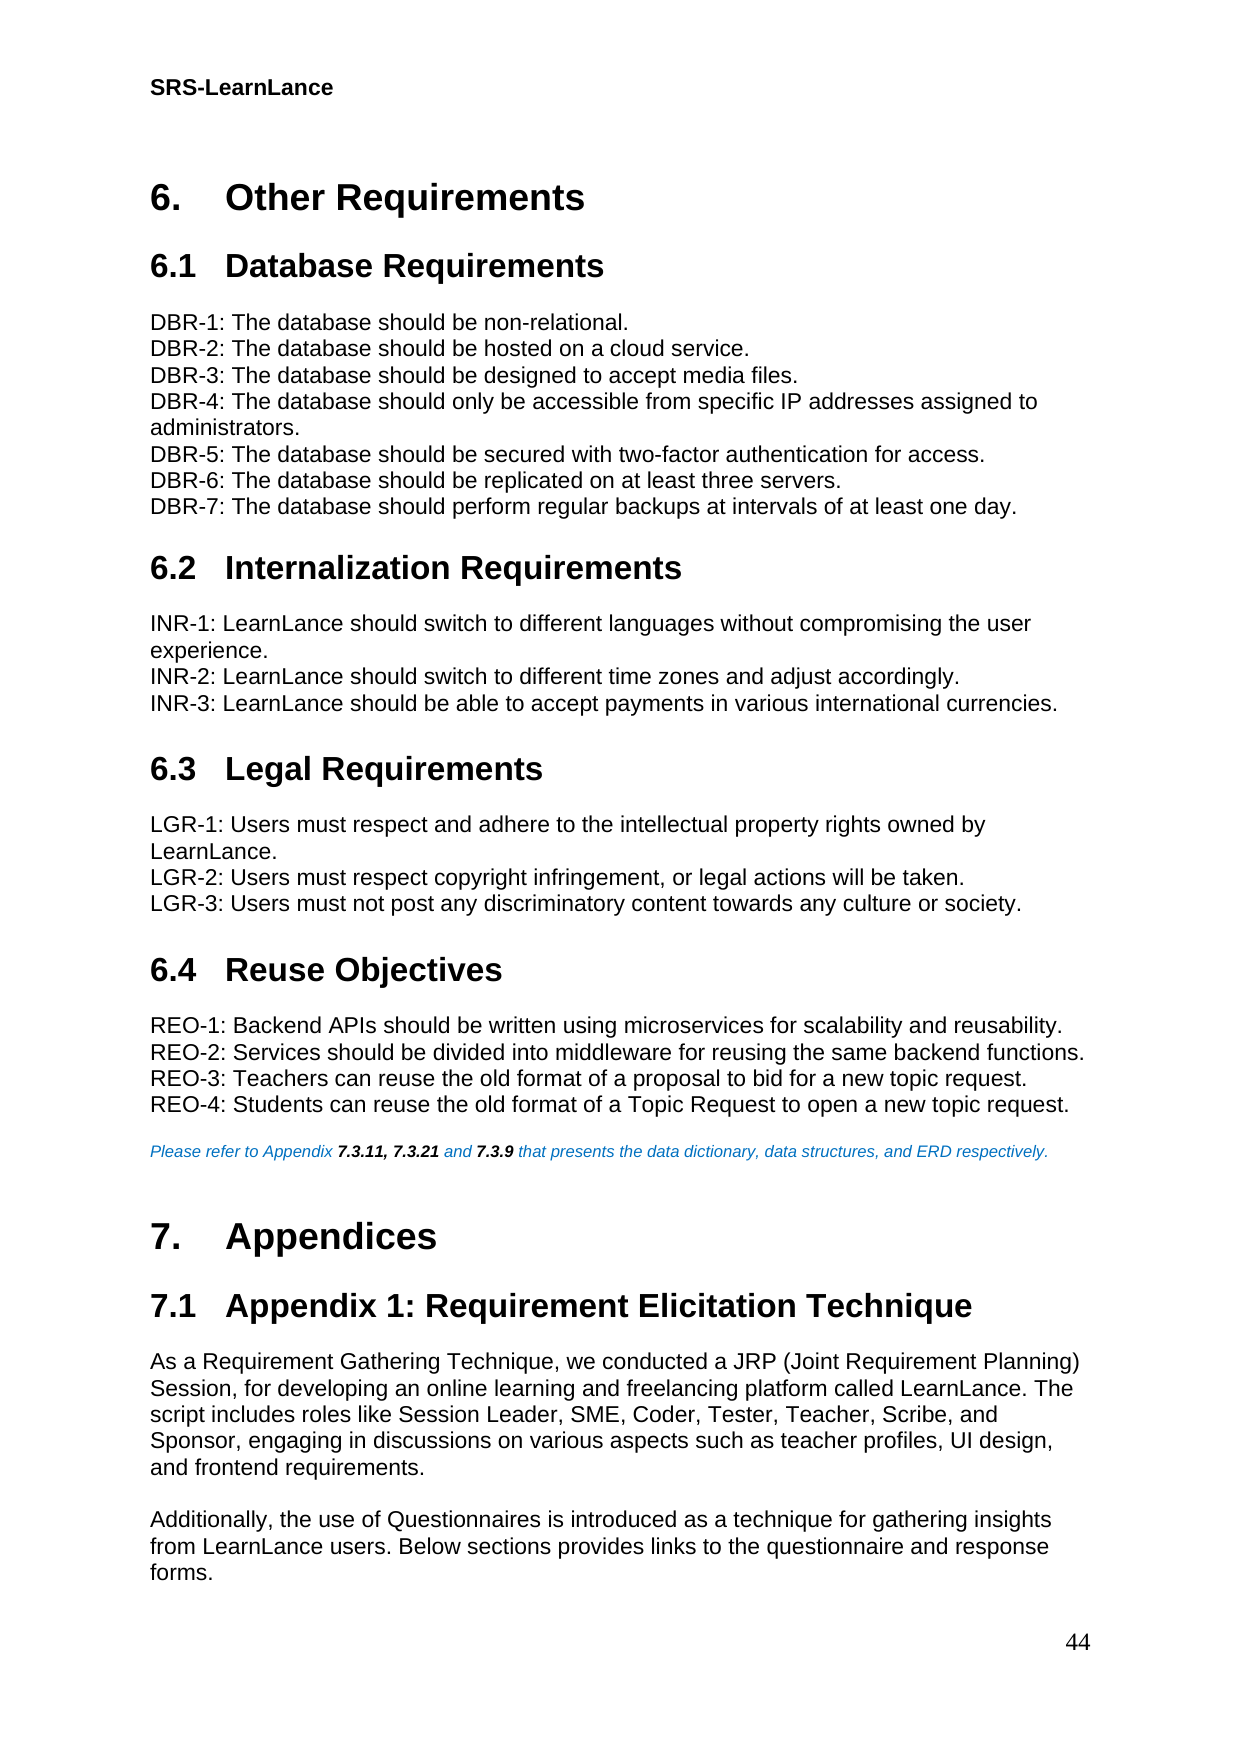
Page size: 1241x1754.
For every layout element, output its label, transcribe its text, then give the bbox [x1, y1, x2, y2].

text REO-2: Services should be divided into middleware for reusing the same backend functions. [150, 1038, 1090, 1065]
text DBR-6: The database should be replicated on at least three servers. [150, 467, 1090, 493]
text INR-2: LearnLance should switch to different time zones and adjust accordingly. [150, 663, 1090, 689]
subtitle Other Requirements [150, 175, 1090, 218]
text Additionally, the use of Questionnaires is introduced as a technique for gathering insights from LearnLance users. Below sections provides links to the questionnaire and response forms. [150, 1506, 1090, 1586]
text REO-1: Backend APIs should be written using microservices for scalability and reusability. [150, 1012, 1090, 1038]
text As a Requirement Gathering Technique, we conducted a JRP (Joint Requirement Planning) Session, for developing an online learning and freelancing platform called LearnLance. The script includes roles like Session Leader, SME, Coder, Tester, Teacher, Scribe, and Sponsor, engaging in discussions on various aspects such as teacher profiles, UI design, and frontend requirements. [150, 1348, 1090, 1480]
text DBR-1: The database should be non-relational. [150, 309, 1090, 335]
text LGR-3: Users must not post any discriminatory content towards any culture or society. [150, 890, 1090, 917]
subtitle Appendices [150, 1214, 1090, 1258]
text REO-3: Teachers can reuse the old format of a proposal to bid for a new topic request. [150, 1065, 1090, 1091]
text INR-1: LearnLance should switch to different languages without compromising the user experience. [150, 610, 1090, 663]
subtitle Appendix 1: Requirement Elicitation Technique [150, 1286, 1090, 1324]
text DBR-3: The database should be designed to accept media files. [150, 362, 1090, 388]
subtitle Legal Requirements [150, 749, 1090, 787]
text LGR-2: Users must respect copyright infringement, or legal actions will be taken. [150, 864, 1090, 890]
text Please refer to Appendix 7.3.11, 7.3.21 and 7.3.9 that presents the data dictionary, data structures, and ERD respectively. [150, 1142, 1090, 1161]
subtitle Internalization Requirements [150, 548, 1090, 586]
text INR-3: LearnLance should be able to accept payments in various international currencies. [150, 689, 1090, 716]
text DBR-5: The database should be secured with two-factor authentication for access. [150, 441, 1090, 467]
text REO-4: Students can reuse the old format of a Topic Request to open a new topic request. [150, 1091, 1090, 1117]
text DBR-2: The database should be hosted on a cloud service. [150, 335, 1090, 362]
text DBR-4: The database should only be accessible from specific IP addresses assigned to administrators. [150, 388, 1090, 441]
subtitle Reuse Objectives [150, 949, 1090, 988]
text LGR-1: Users must respect and adhere to the intellectual property rights owned by LearnLance. [150, 811, 1090, 864]
subtitle Database Requirements [150, 246, 1090, 285]
text DBR-7: The database should perform regular backups at intervals of at least one day. [150, 493, 1090, 520]
